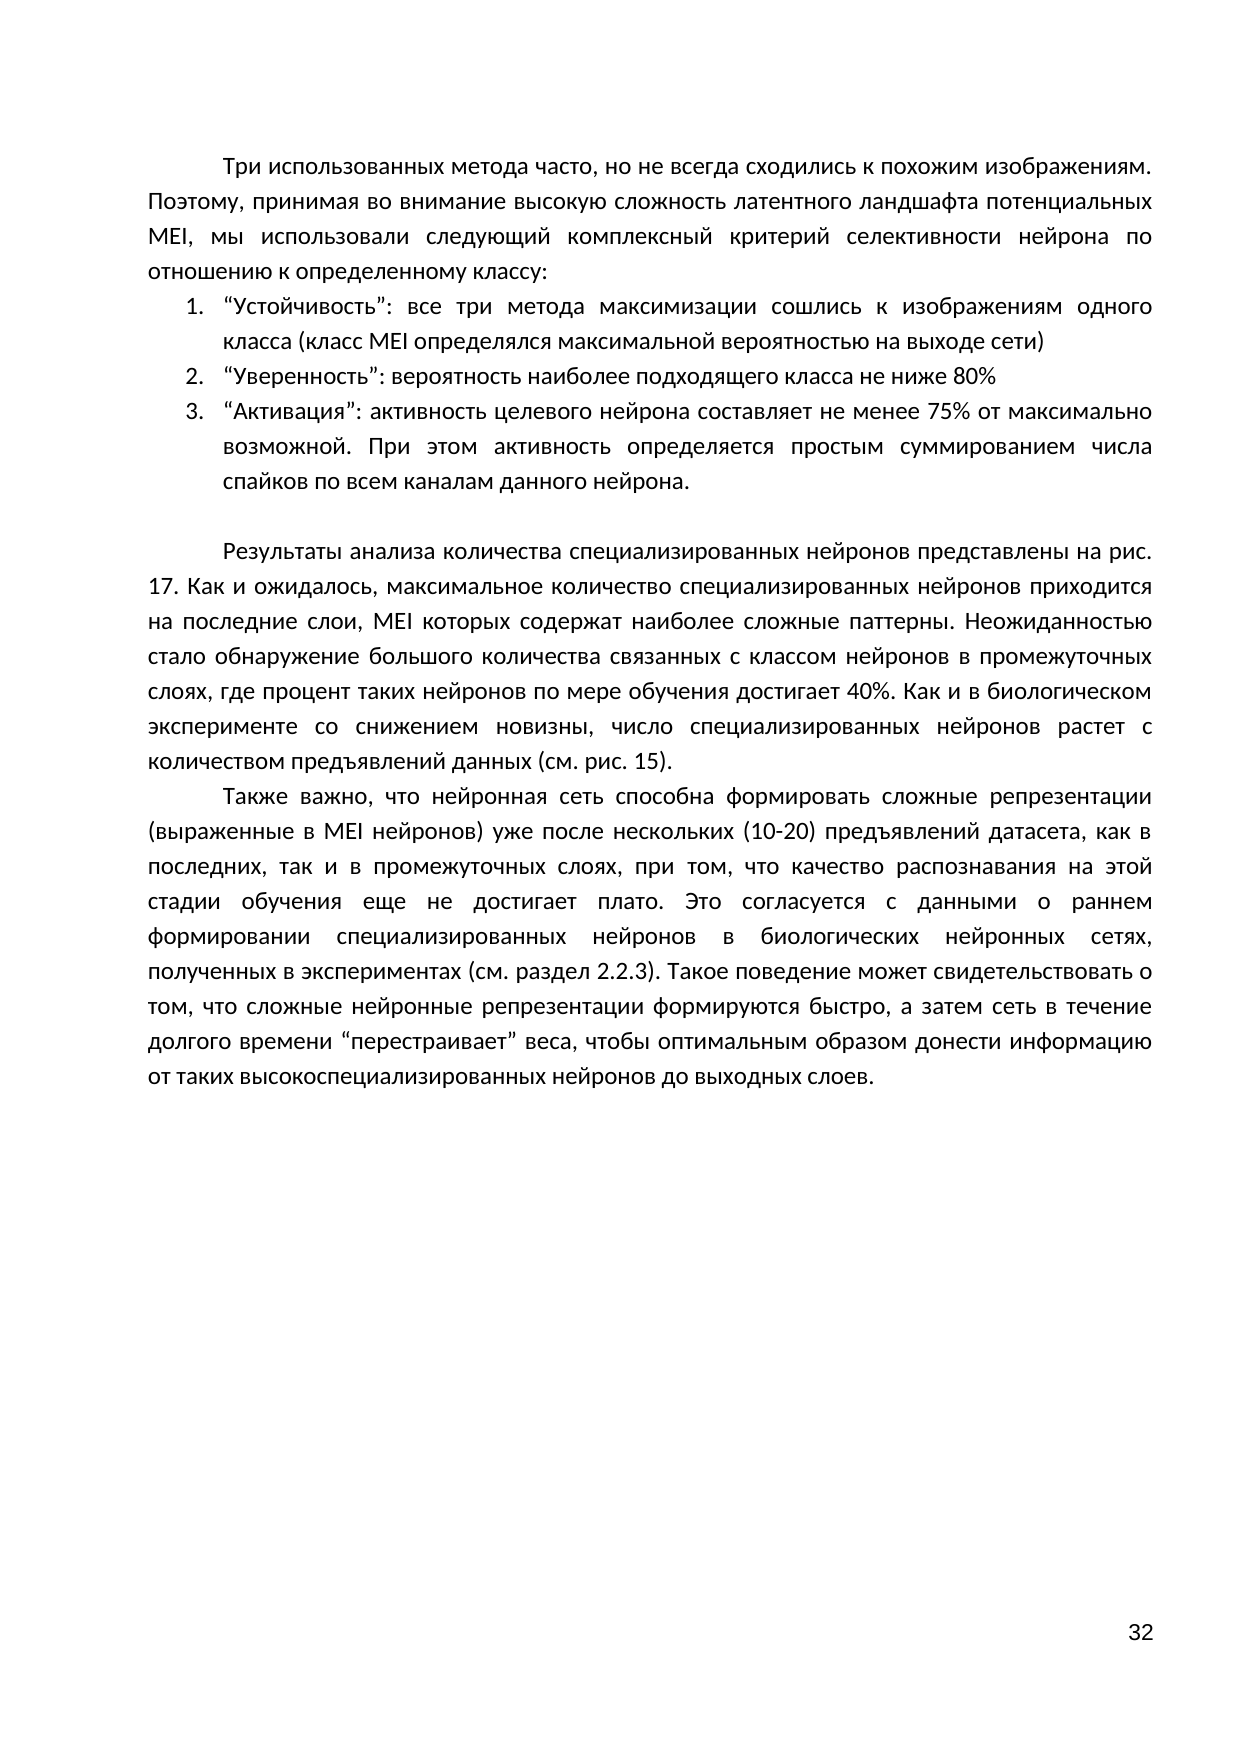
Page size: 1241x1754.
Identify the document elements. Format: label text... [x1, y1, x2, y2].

list “Устойчивость”: все три метода максимизации сошлись к изображениям одного класса (класс MEI определялся максимальной вероятностью на выходе сети) [185, 290, 1153, 356]
text Три использованных метода часто, но не всегда сходились к похожим изображениям. Поэтому, принимая во внимание высокую сложность латентного ландшафта потенциальных MEI, мы использовали следующий комплексный критерий селективности нейрона по отношению к определенному классу: [148, 150, 1153, 286]
list “Активация”: активность целевого нейрона составляет не менее 75% от максимально возможной. При этом активность определяется простым суммированием числа спайков по всем каналам данного нейрона. [185, 395, 1153, 496]
list “Уверенность”: вероятность наиболее подходящего класса не ниже 80% [185, 360, 1153, 391]
text Также важно, что нейронная сеть способна формировать сложные репрезентации (выраженные в MEI нейронов) уже после нескольких (10-20) предъявлений датасета, как в последних, так и в промежуточных слоях, при том, что качество распознавания на этой стадии обучения еще не достигает плато. Это согласуется с данными о раннем формировании специализированных нейронов в биологических нейронных сетях, полученных в экспериментах (см. раздел 2.2.3). Такое поведение может свидетельствовать о том, что сложные нейронные репрезентации формируются быстро, а затем сеть в течение долгого времени “перестраивает” веса, чтобы оптимальным образом донести информацию от таких высокоспециализированных нейронов до выходных слоев. [148, 780, 1153, 1091]
text Результаты анализа количества специализированных нейронов представлены на рис. 17. Как и ожидалось, максимальное количество специализированных нейронов приходится на последние слои, MEI которых содержат наиболее сложные паттерны. Неожиданностью стало обнаружение большого количества связанных с классом нейронов в промежуточных слоях, где процент таких нейронов по мере обучения достигает 40%. Как и в биологическом эксперименте со снижением новизны, число специализированных нейронов растет с количеством предъявлений данных (см. рис. 15). [148, 535, 1153, 776]
